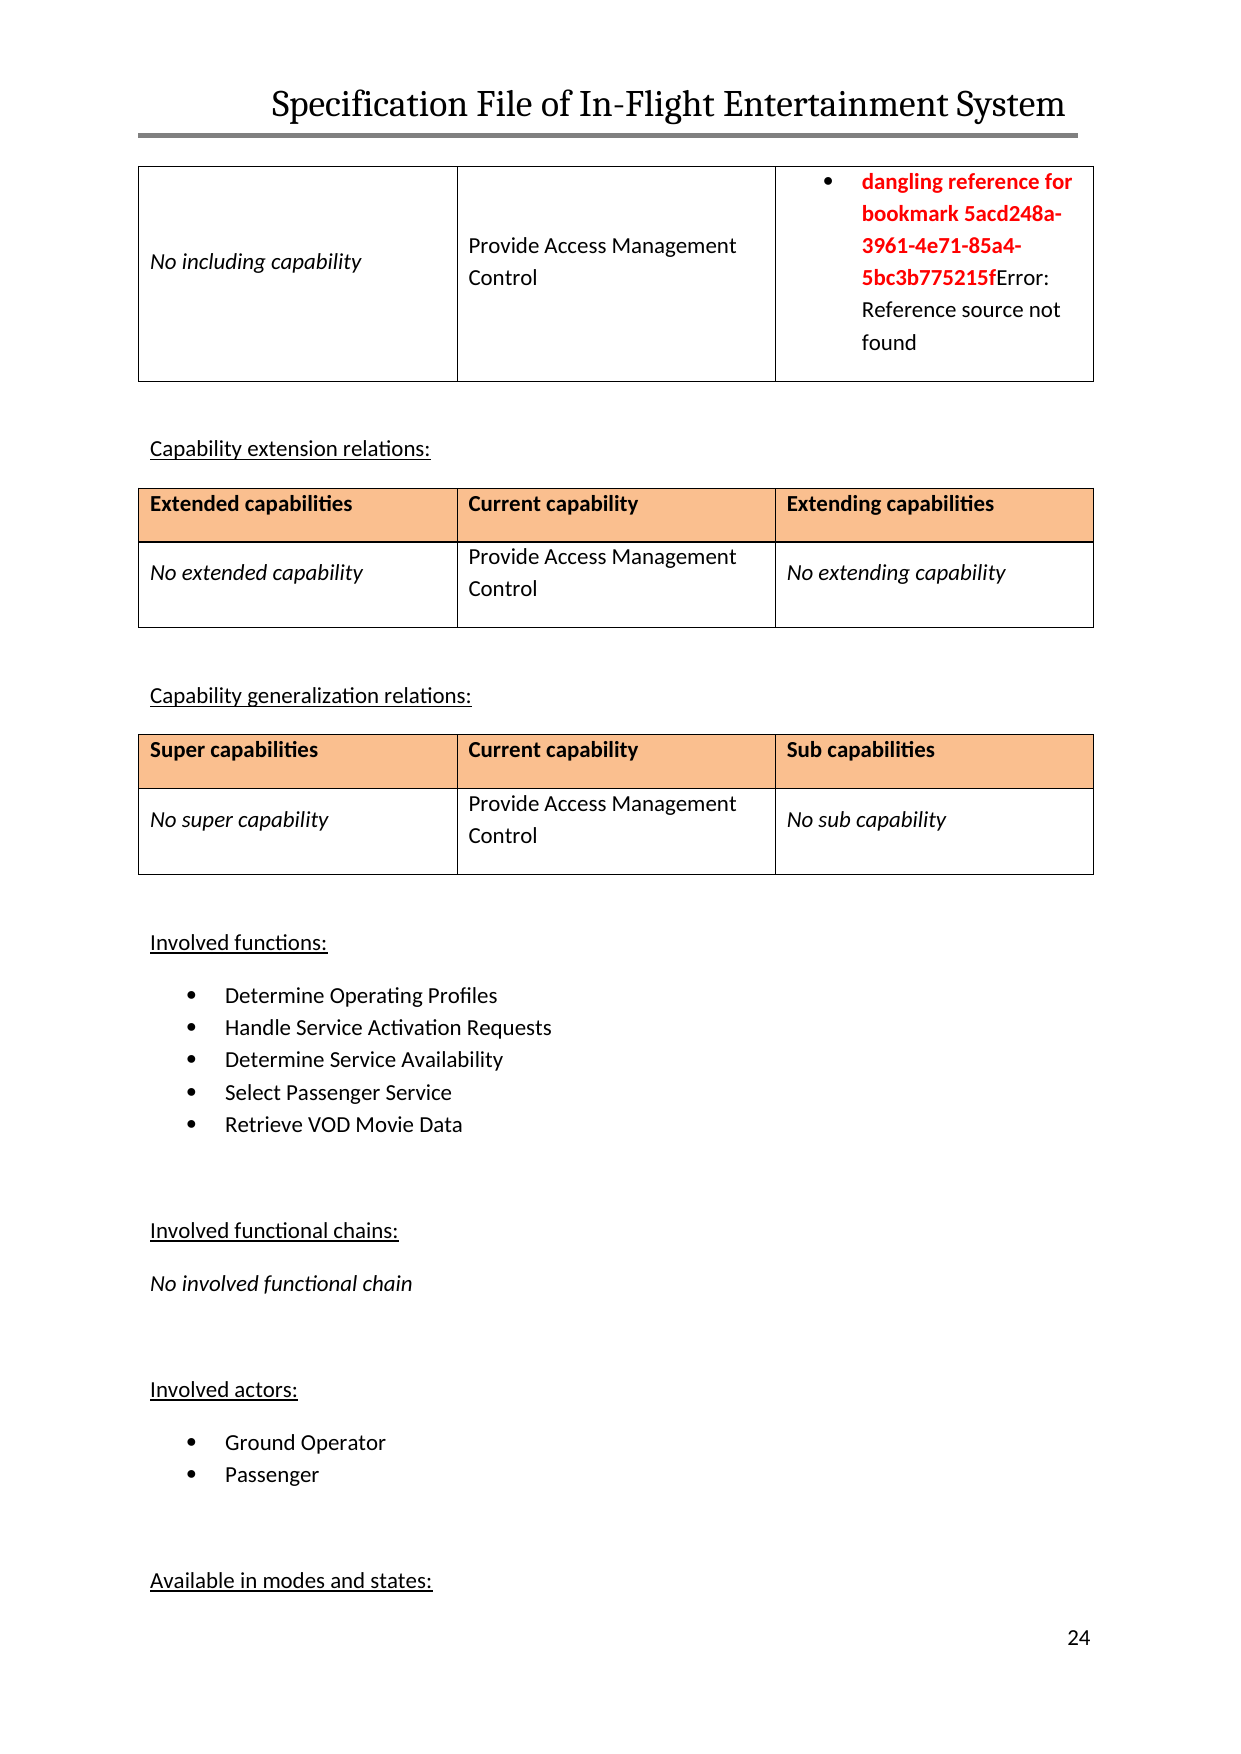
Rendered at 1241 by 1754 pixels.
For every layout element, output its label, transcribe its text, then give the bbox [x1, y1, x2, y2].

table_cell No extended capability [139, 543, 457, 627]
text Capability extension relations: [150, 434, 1090, 463]
text Involved functional chains: [150, 1216, 1090, 1244]
table_header Extending capabilities [776, 489, 1093, 541]
table_cell Provide Access Management Control [458, 789, 775, 874]
text Involved functions: [150, 928, 1090, 956]
text No involved functional chain [150, 1269, 1090, 1297]
list Handle Service Activation Requests [187, 1013, 1090, 1041]
table_header Sub capabilities [776, 735, 1093, 788]
table_cell No extending capability [776, 543, 1093, 627]
list Retrieve VOD Movie Data [187, 1110, 1090, 1138]
text Involved actors: [150, 1375, 1090, 1403]
list Ground Operator [187, 1428, 1090, 1456]
table_header Extended capabilities [139, 489, 457, 541]
table_header Super capabilities [139, 735, 457, 788]
text Capability generalization relations: [150, 681, 1090, 709]
table_cell No including capability [139, 167, 457, 381]
list Select Passenger Service [187, 1078, 1090, 1106]
table_cell Provide Access Management Control [458, 543, 775, 627]
table_cell Provide Access Management Control [458, 167, 775, 381]
table_header Current capability [458, 489, 775, 541]
table_cell No sub capability [776, 789, 1093, 874]
table_header Current capability [458, 735, 775, 788]
table_cell No super capability [139, 789, 457, 874]
text Available in modes and states: [150, 1566, 1090, 1594]
list Determine Service Availability [187, 1046, 1090, 1073]
list Passenger [187, 1460, 1090, 1488]
list Determine Operating Profiles [187, 981, 1090, 1009]
